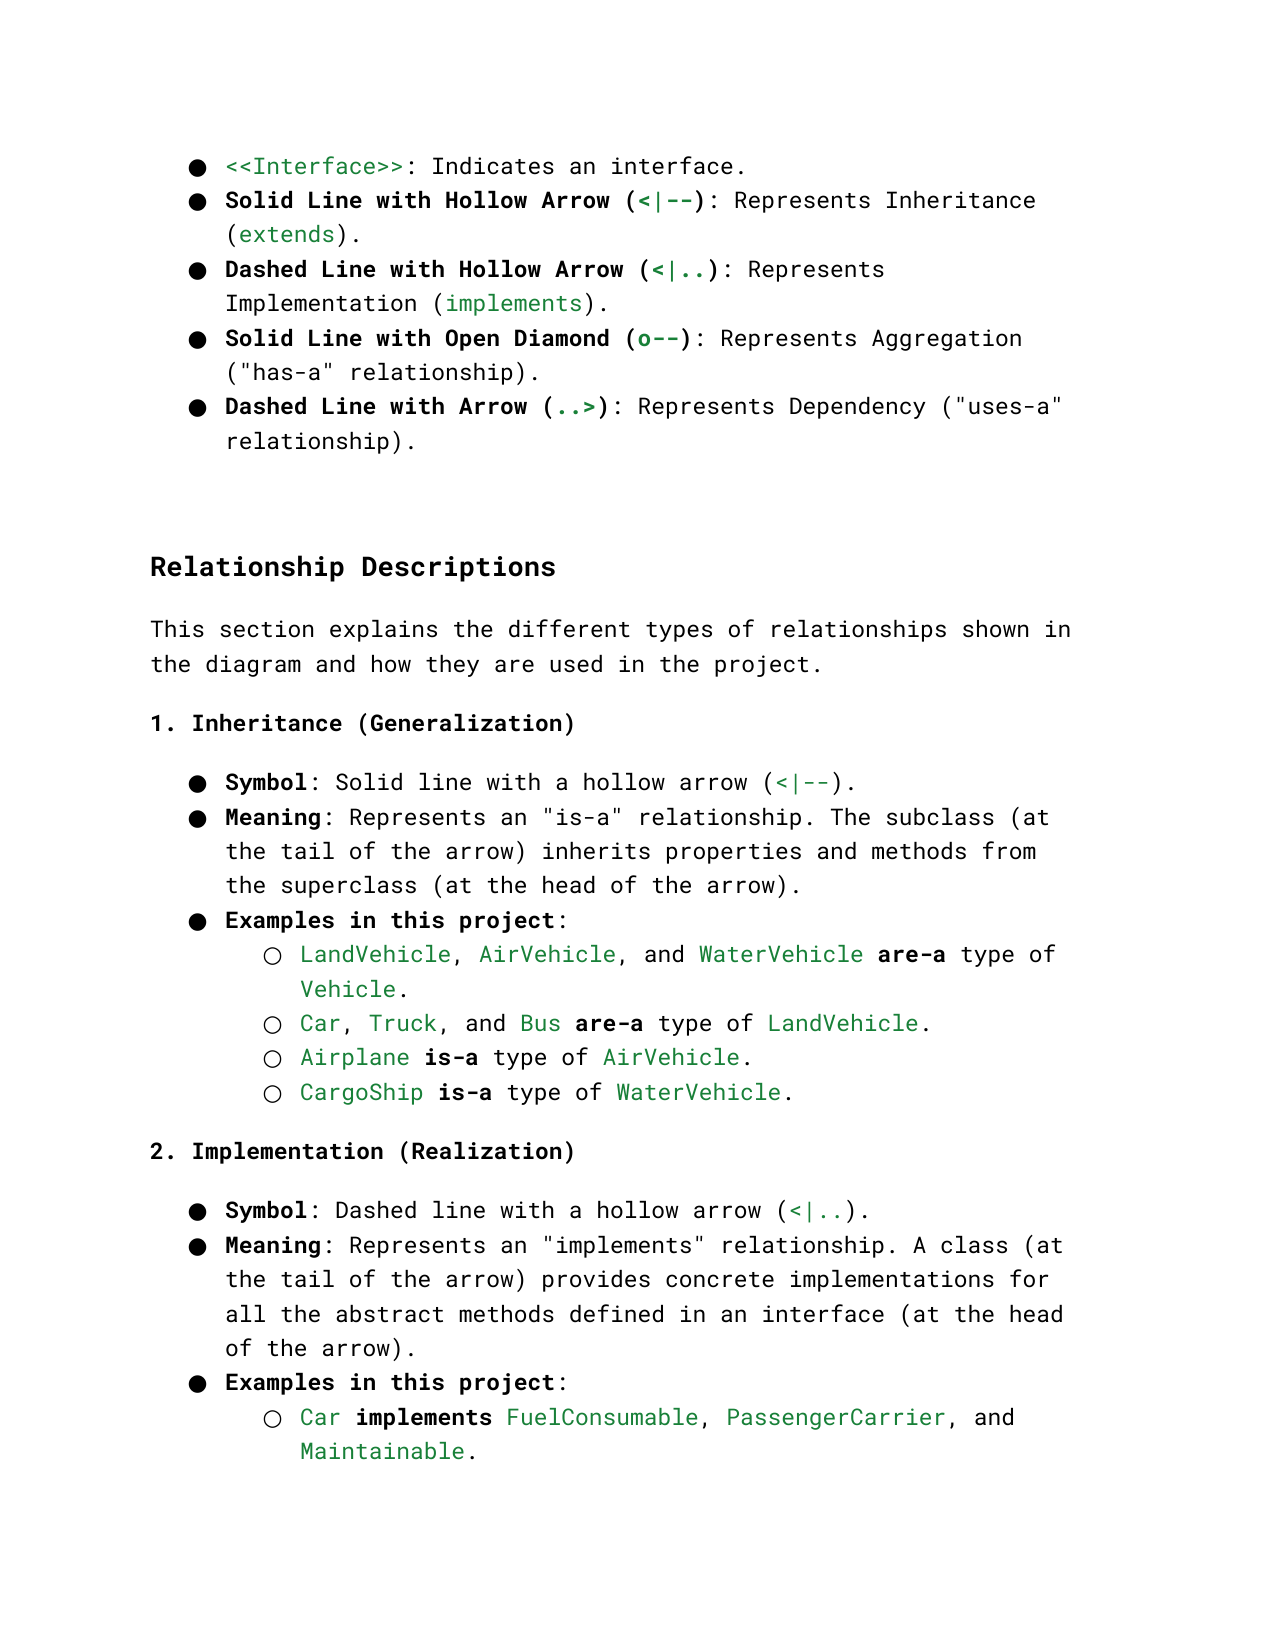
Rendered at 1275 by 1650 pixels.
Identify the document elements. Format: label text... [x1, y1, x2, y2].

list Airplane is-a type of AirVehicle. [262, 1042, 1087, 1072]
text This section explains the different types of relationships shown in the diagram and how they are used in the project. [150, 614, 1087, 678]
list LandVehicle, AirVehicle, and WaterVehicle are-a type of Vehicle. [262, 939, 1087, 1003]
list Car implements FuelConsumable, PassengerCarrier, and Maintainable. [262, 1401, 1087, 1466]
list Examples in this project: [187, 1367, 1087, 1397]
list Dashed Line with Arrow (..>): Represents Dependency ("uses-a" relationship). [187, 391, 1087, 455]
list Meaning: Represents an "implements" relationship. A class (at the tail of the arrow) provides concrete implementations for all the abstract methods defined in an interface (at the head of the arrow). [187, 1229, 1087, 1363]
list Symbol: Dashed line with a hollow arrow (<|..). [187, 1195, 1087, 1225]
list Meaning: Represents an "is-a" relationship. The subclass (at the tail of the arrow) inherits properties and methods from the superclass (at the head of the arrow). [187, 801, 1087, 900]
list Car, Truck, and Bus are-a type of LandVehicle. [262, 1007, 1087, 1038]
list Solid Line with Open Diamond (o--): Represents Aggregation ("has-a" relationship). [187, 322, 1087, 386]
subtitle 1. Inheritance (Generalization) [150, 707, 1125, 738]
subtitle 2. Implementation (Realization) [150, 1136, 1125, 1166]
list <<Interface>>: Indicates an interface. [187, 150, 1087, 180]
subtitle Relationship Descriptions [150, 548, 1125, 584]
list CargoShip is-a type of WaterVehicle. [262, 1076, 1087, 1106]
list Dashed Line with Hollow Arrow (<|..): Represents Implementation (implements). [187, 253, 1087, 318]
list Examples in this project: [187, 904, 1087, 934]
list Solid Line with Hollow Arrow (<|--): Represents Inheritance (extends). [187, 184, 1087, 249]
list Symbol: Solid line with a hollow arrow (<|--). [187, 767, 1087, 797]
